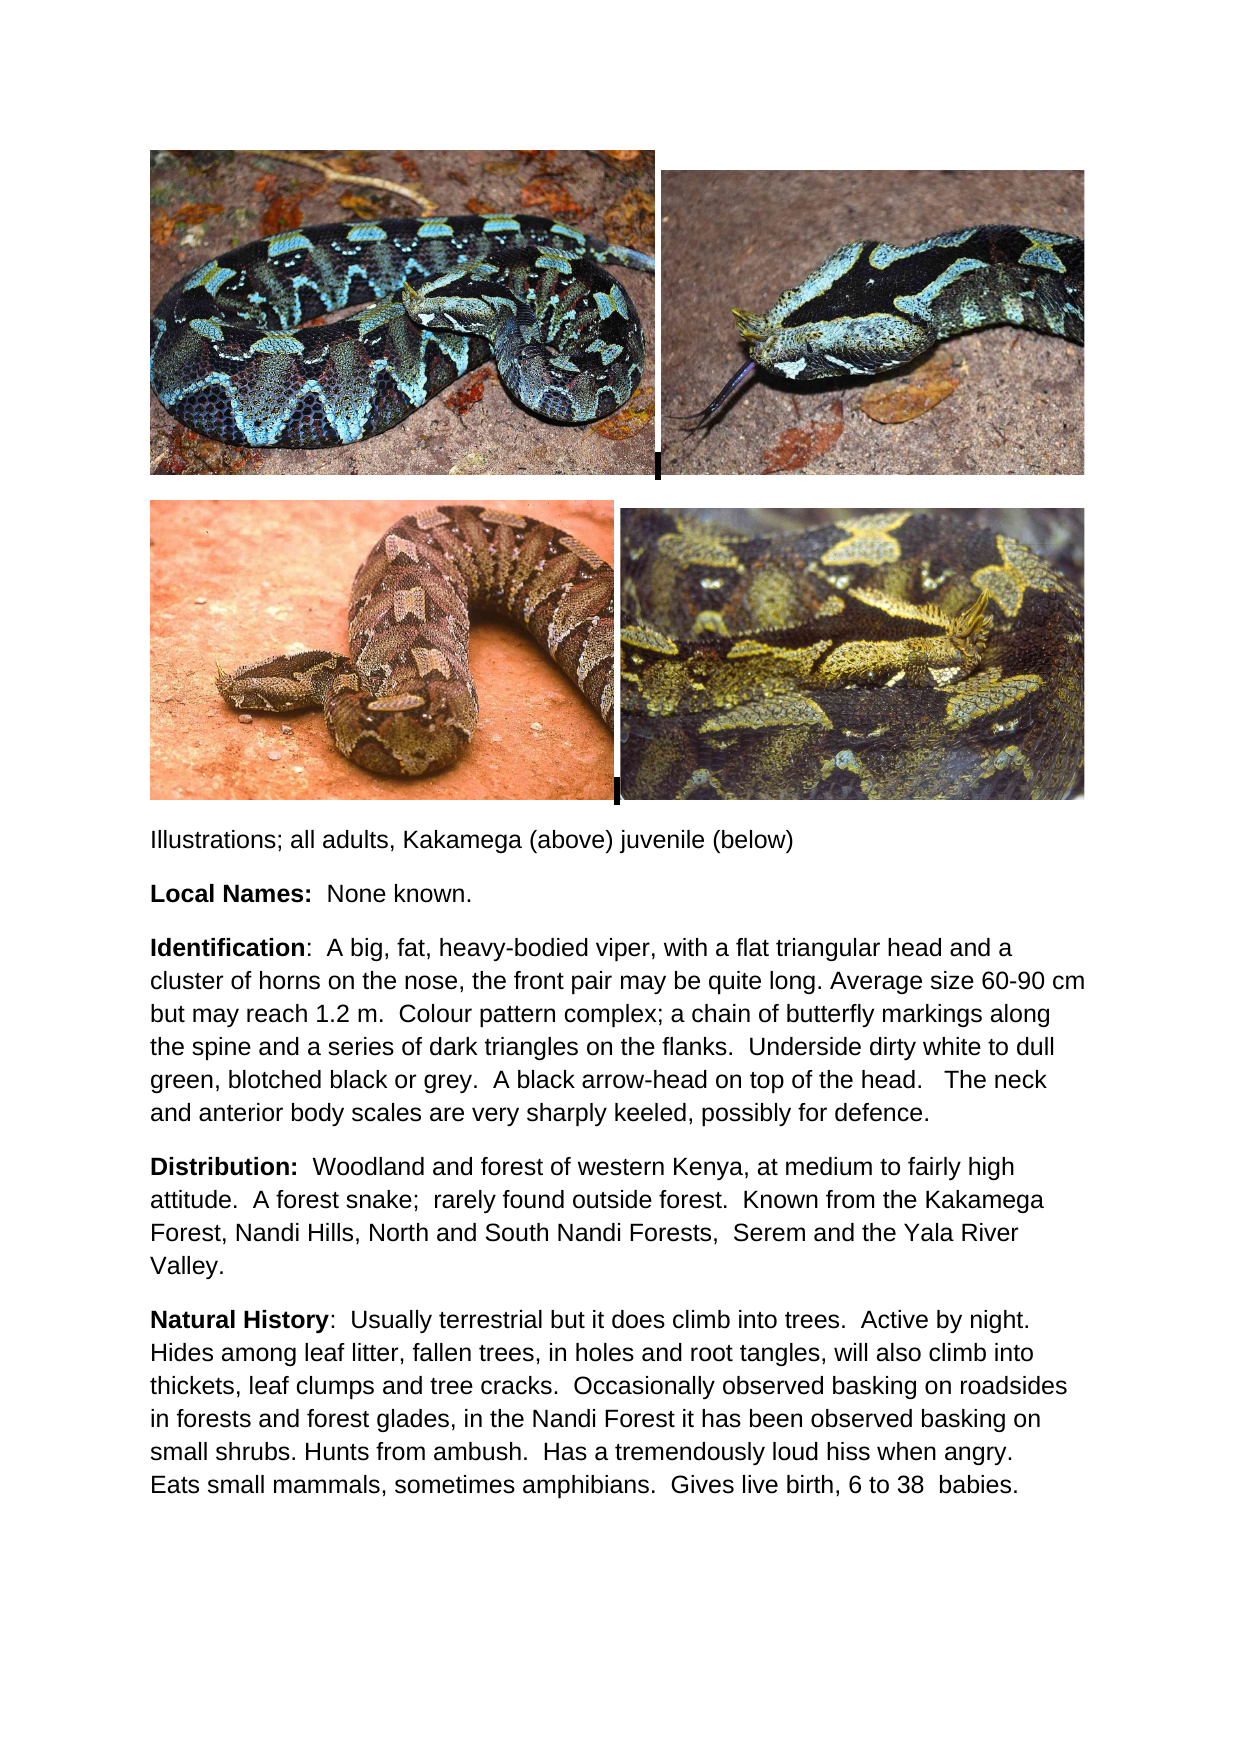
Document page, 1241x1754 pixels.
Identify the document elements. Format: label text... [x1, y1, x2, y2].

picture [150, 150, 655, 475]
picture [661, 170, 1085, 475]
text Distribution: Woodland and forest of western Kenya, at medium to fairly high attitude. A forest snake; rarely found outside forest. Known from the Kakamega Forest, Nandi Hills, North and South Nandi Forests, Serem and the Yala River Valley. [150, 1152, 1090, 1279]
text Local Names: None known. [150, 879, 1090, 908]
text Illustrations; all adults, Kakamega (above) juvenile (below) [150, 825, 1090, 854]
picture [620, 508, 1085, 800]
text Natural History: Usually terrestrial but it does climb into trees. Active by night. Hides among leaf litter, fallen trees, in holes and root tangles, will also climb into thickets, leaf clumps and tree cracks. Occasionally observed basking on roadsides in forests and forest glades, in the Nandi Forest it has been observed basking on small shrubs. Hunts from ambush. Has a tremendously loud hiss when angry. Eats small mammals, sometimes amphibians. Gives live birth, 6 to 38 babies. [150, 1305, 1090, 1498]
picture [150, 500, 614, 800]
text Identification: A big, fat, heavy-bodied viper, with a flat triangular head and a cluster of horns on the nose, the front pair may be quite long. Average size 60-90 cm but may reach 1.2 m. Colour pattern complex; a chain of butterfly markings along the spine and a series of dark triangles on the flanks. Underside dirty white to dull green, blotched black or grey. A black arrow-head on top of the head. The neck and anterior body scales are very sharply keeled, possibly for defence. [150, 933, 1090, 1127]
